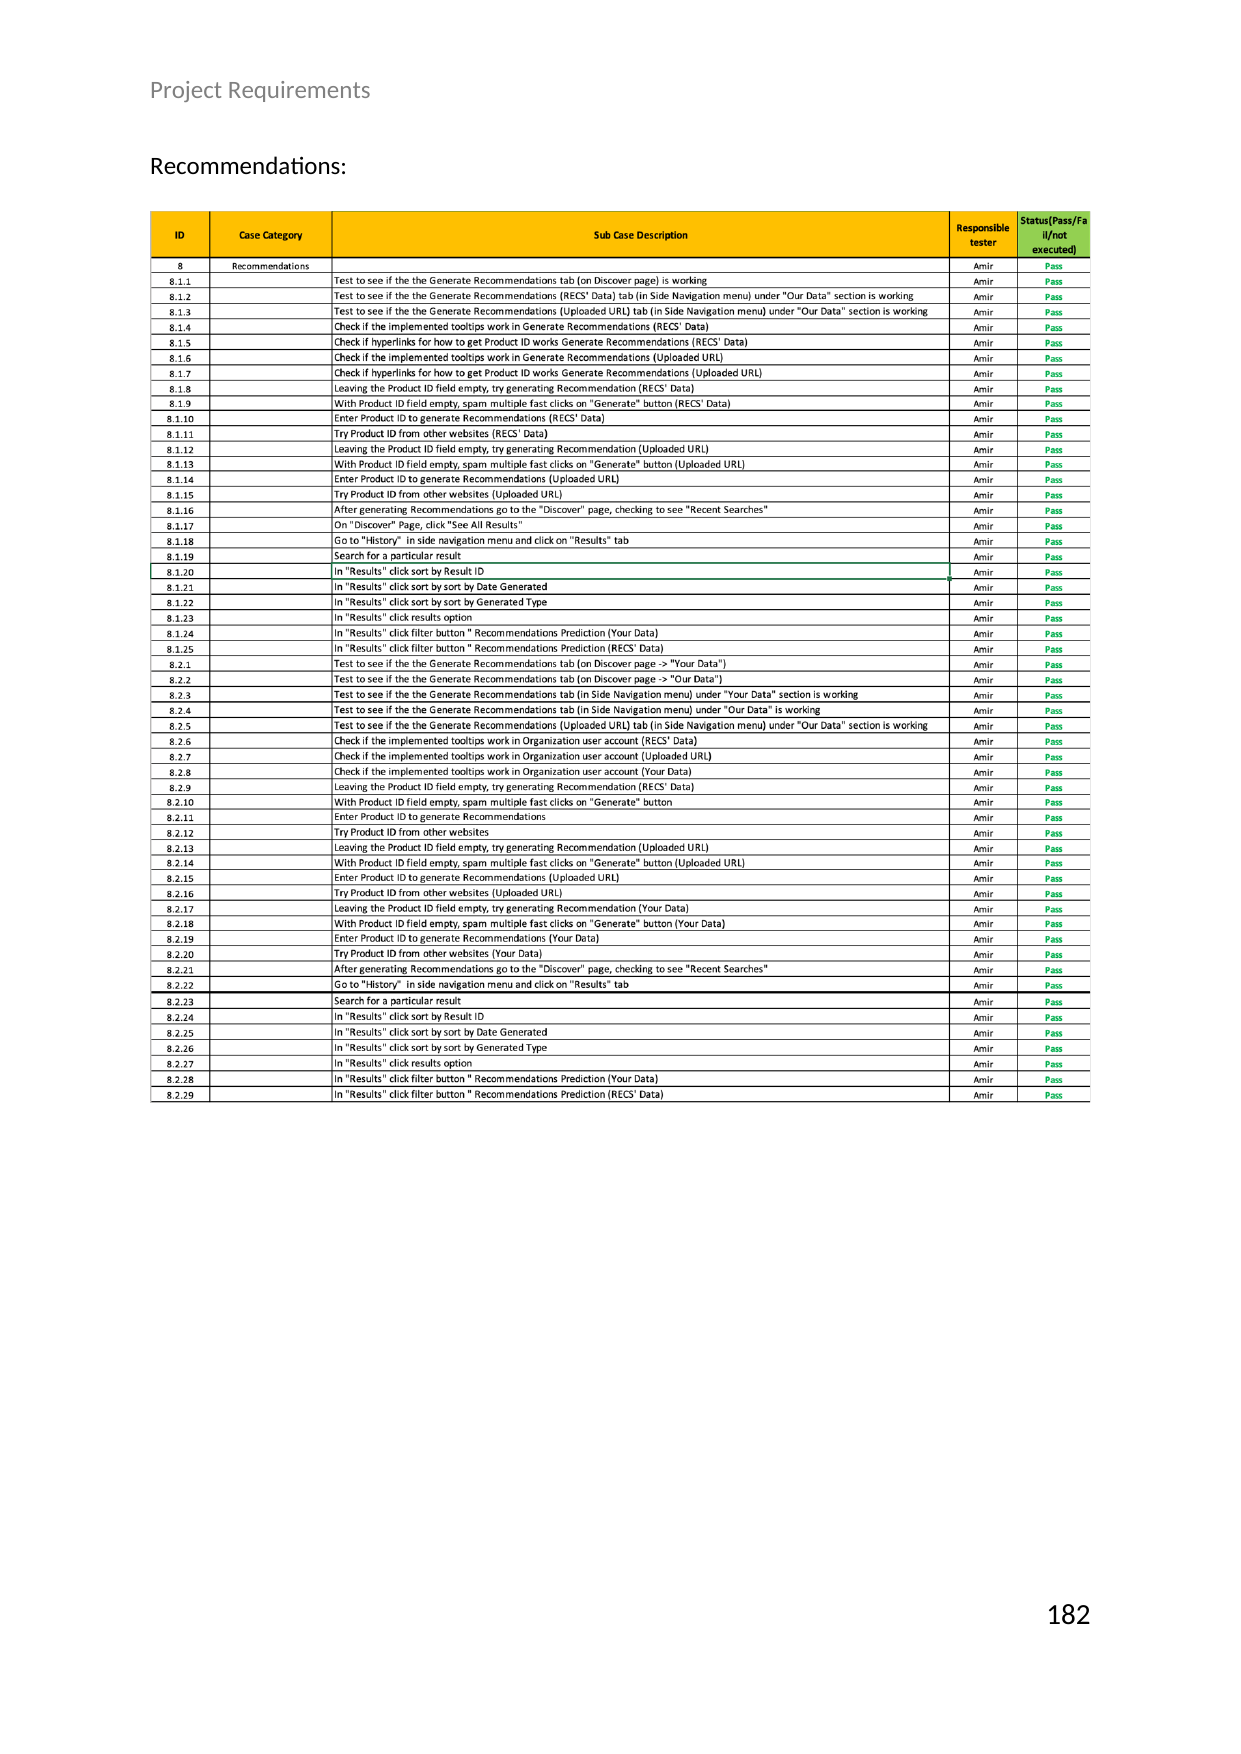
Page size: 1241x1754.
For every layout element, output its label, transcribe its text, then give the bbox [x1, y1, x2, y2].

picture [150, 211, 1091, 1103]
text Recommendations: [150, 150, 1090, 181]
